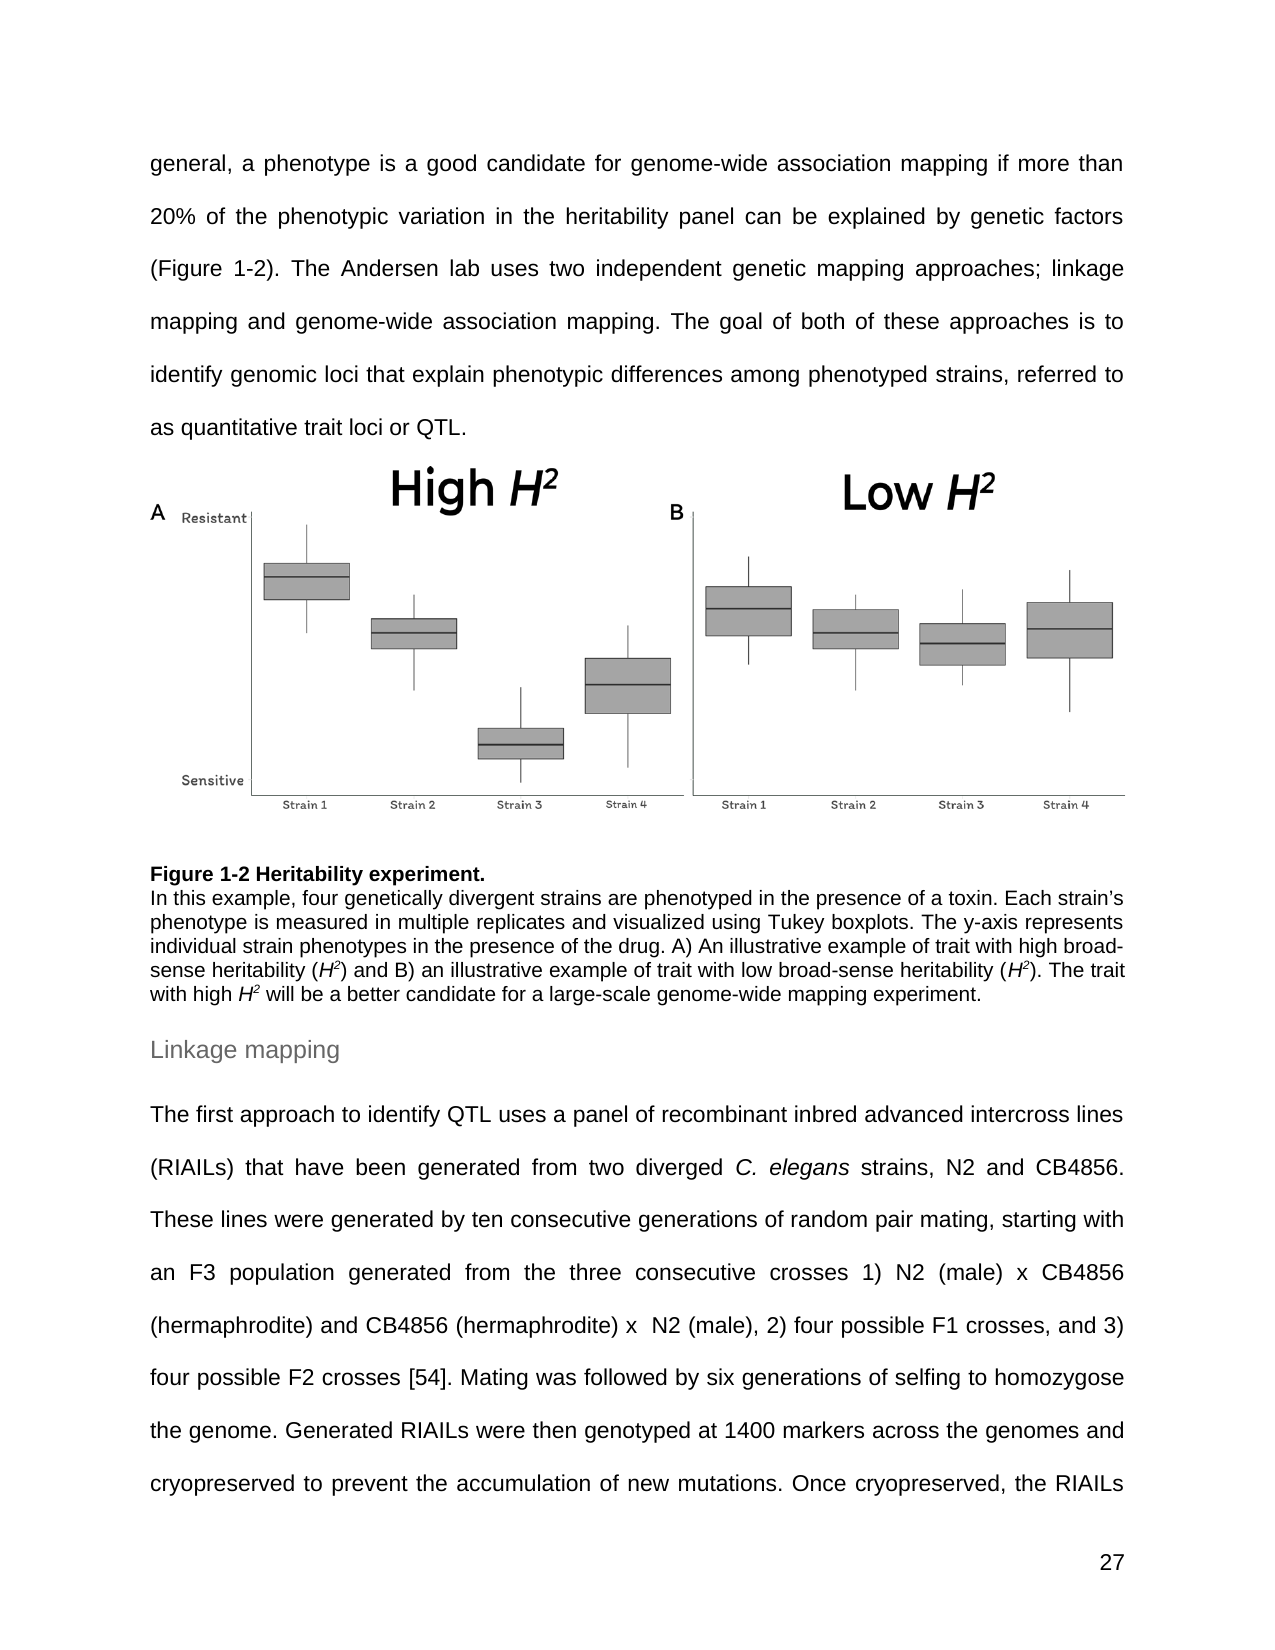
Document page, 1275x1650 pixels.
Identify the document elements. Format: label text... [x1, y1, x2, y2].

subtitle Linkage mapping [150, 1035, 1125, 1064]
text In this example, four genetically divergent strains are phenotyped in the presence of a toxin. Each strain’s phenotype is measured in multiple replicates and visualized using Tukey boxplots. The y-axis represents individual strain phenotypes in the presence of the drug. A) An illustrative example of trait with high broad-sense heritability (H2) and B) an illustrative example of trait with low broad-sense heritability (H2). The trait with high H2 will be a better candidate for a large-scale genome-wide mapping experiment. [150, 886, 1125, 1006]
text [150, 1101, 1125, 1496]
picture [150, 466, 1125, 809]
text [150, 150, 1125, 440]
text Figure 1-2 Heritability experiment. [150, 862, 1125, 886]
